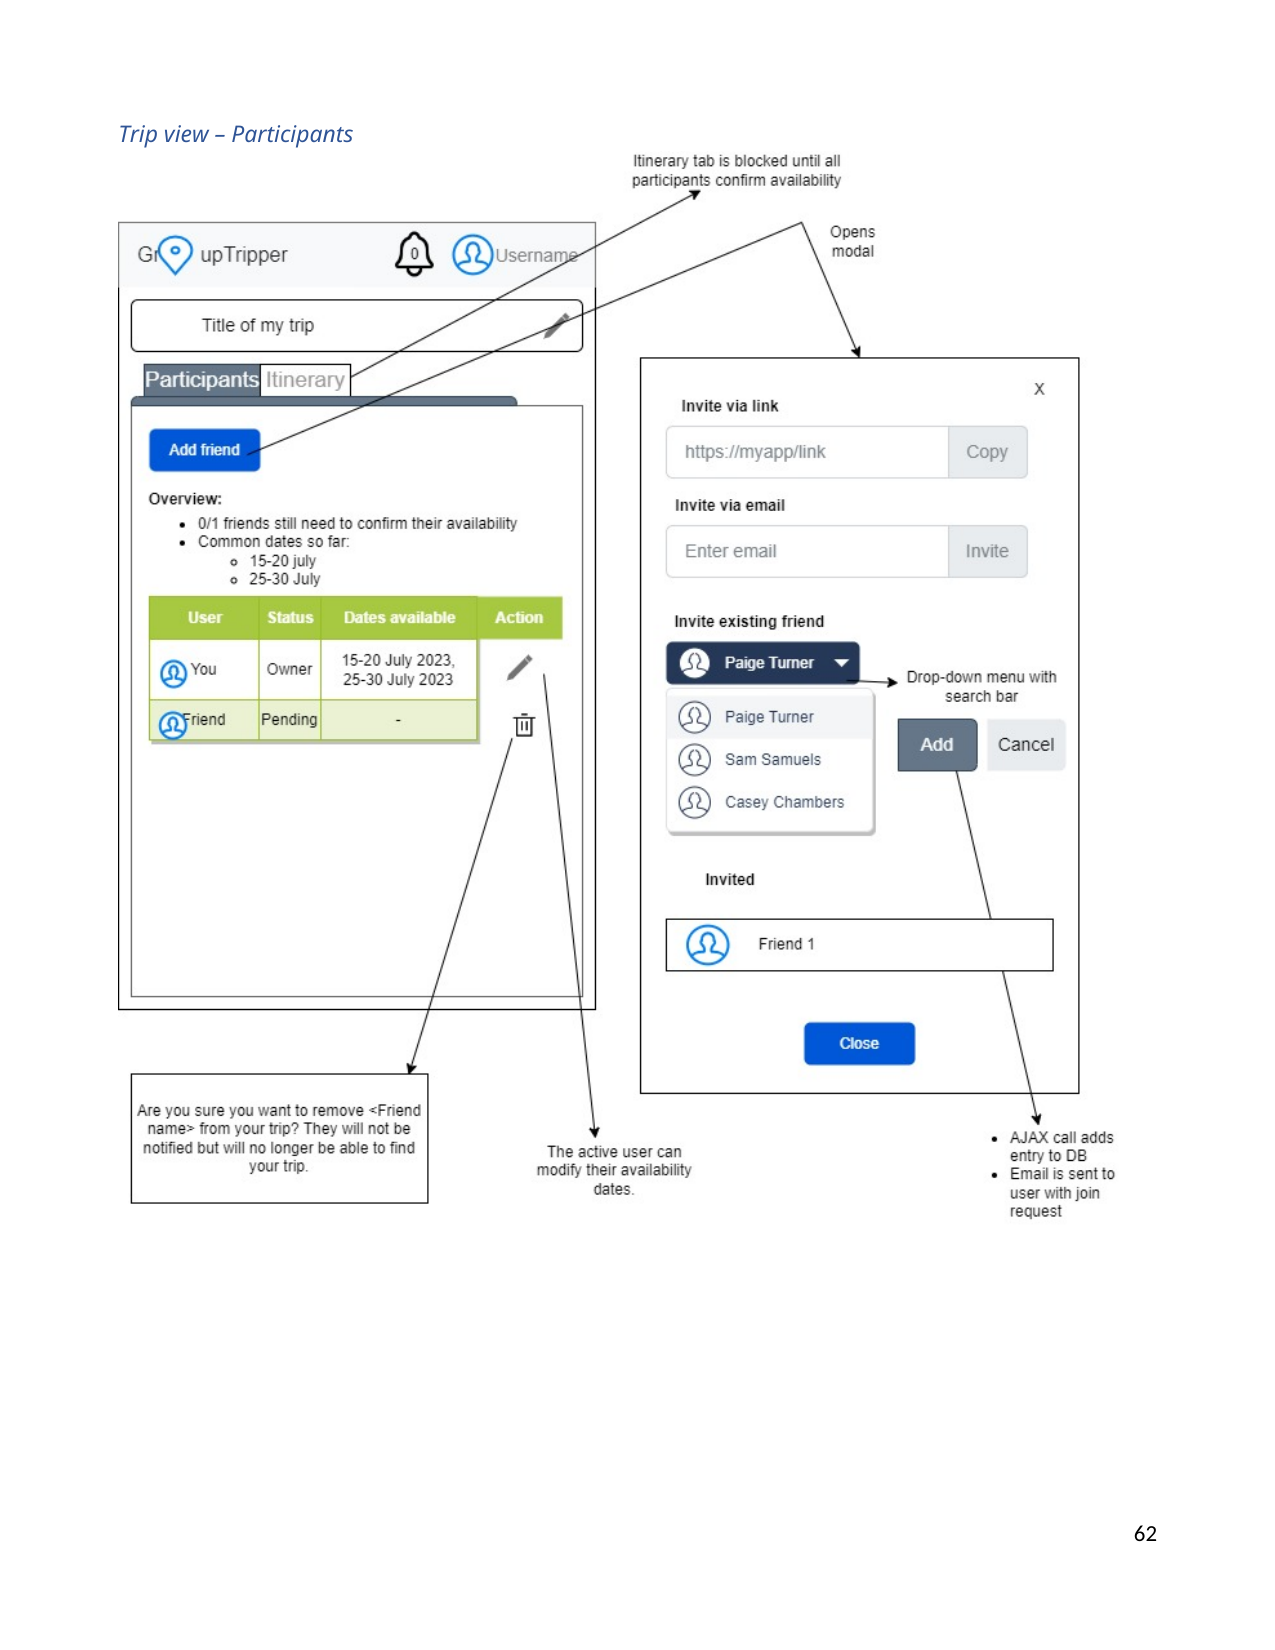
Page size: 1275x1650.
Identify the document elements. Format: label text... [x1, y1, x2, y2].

picture [118, 151, 1157, 1249]
subtitle Trip view – Participants [118, 118, 1157, 149]
